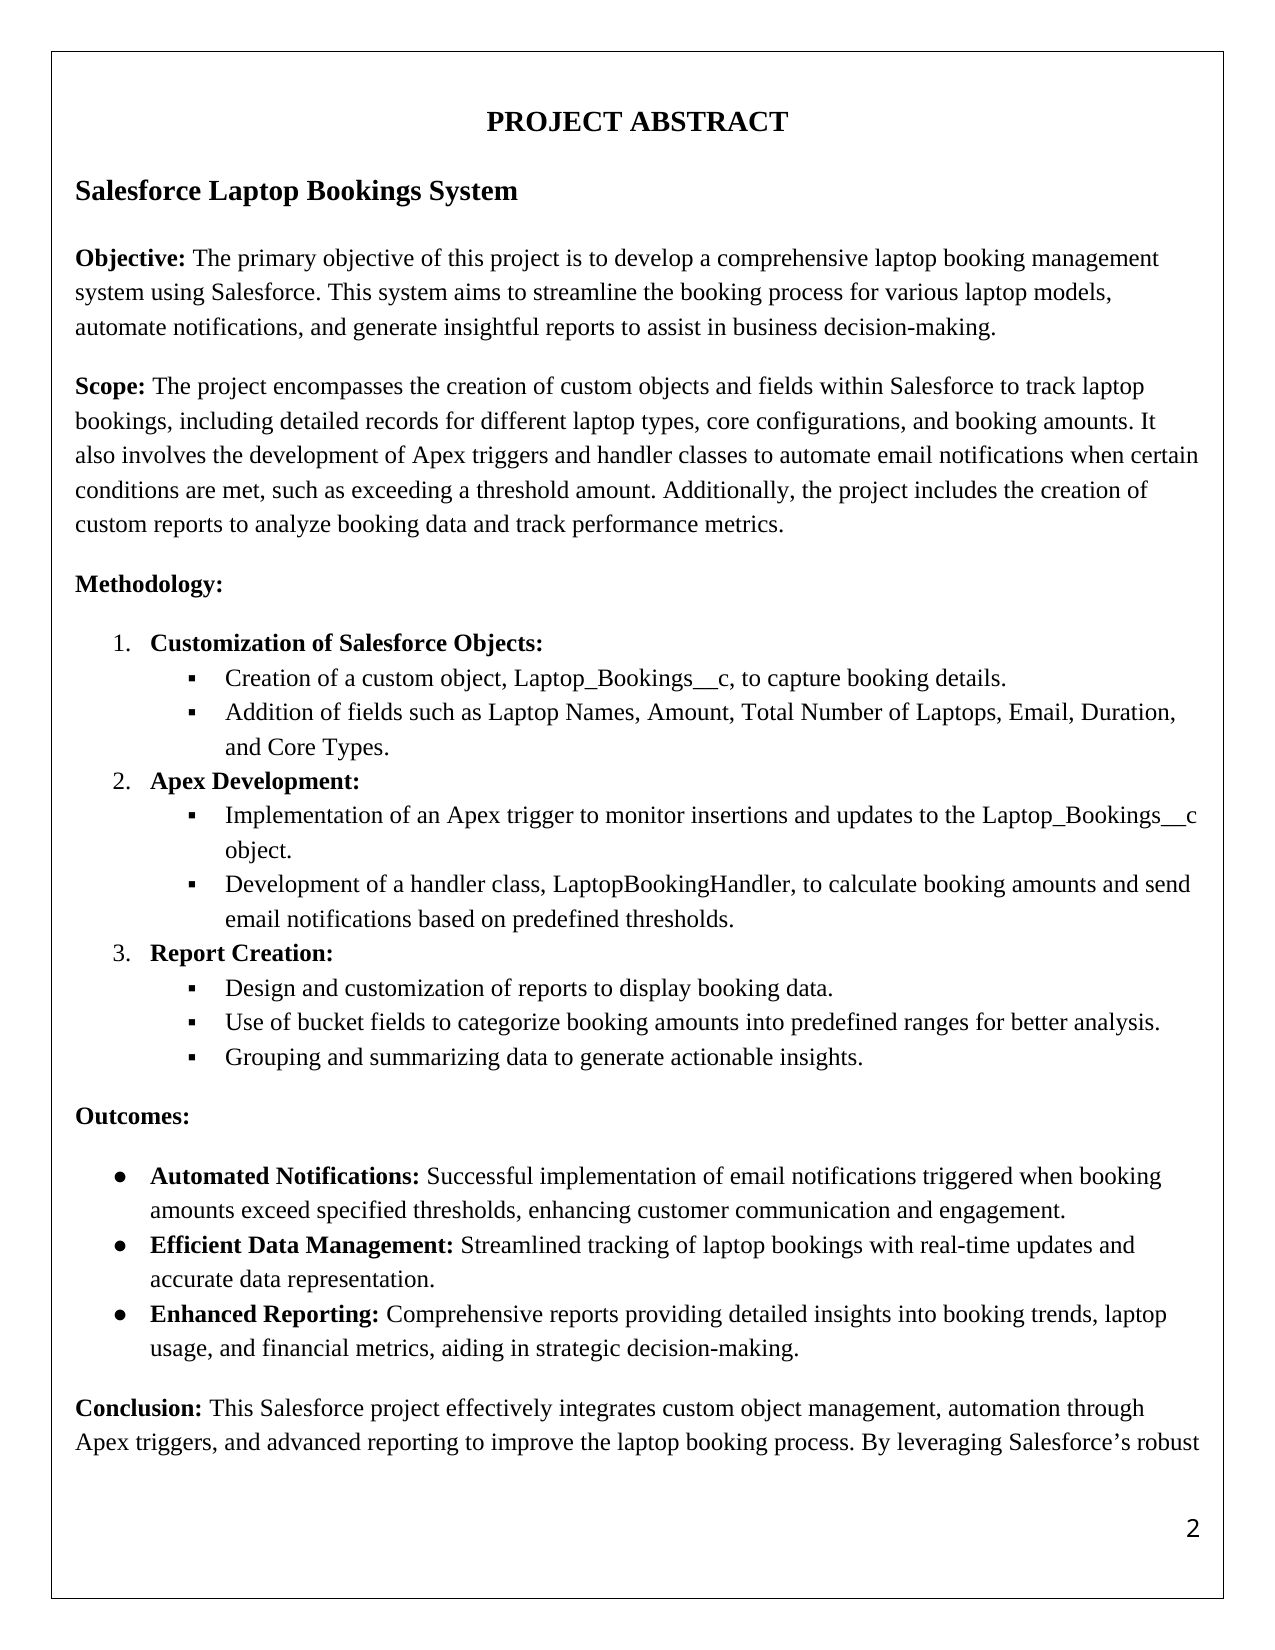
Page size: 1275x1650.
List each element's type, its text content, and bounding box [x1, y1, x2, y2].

text Objective: The primary objective of this project is to develop a comprehensive laptop booking management system using Salesforce. This system aims to streamline the booking process for various laptop models, automate notifications, and generate insightful reports to assist in business decision-making. [75, 243, 1200, 341]
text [75, 1393, 1200, 1456]
list Addition of fields such as Laptop Names, Amount, Total Number of Laptops, Email, Duration, and Core Types. [187, 697, 1200, 760]
list Enhanced Reporting: Comprehensive reports providing detailed insights into booking trends, laptop usage, and financial metrics, aiding in strategic decision-making. [112, 1299, 1200, 1362]
list Automated Notifications: Successful implementation of email notifications triggered when booking amounts exceed specified thresholds, enhancing customer communication and engagement. [112, 1161, 1200, 1224]
text Methodology: [75, 569, 1200, 597]
list Design and customization of reports to display booking data. [187, 973, 1200, 1002]
subtitle PROJECT ABSTRACT [75, 104, 1200, 138]
list Apex Development: [112, 766, 1200, 795]
list Efficient Data Management: Streamlined tracking of laptop bookings with real-time updates and accurate data representation. [112, 1230, 1200, 1293]
list Use of bucket fields to categorize booking amounts into predefined ranges for better analysis. [187, 1007, 1200, 1036]
list Report Creation: [112, 938, 1200, 967]
list Implementation of an Apex trigger to monitor insertions and updates to the Laptop_Bookings__c object. [187, 801, 1200, 864]
list Customization of Salesforce Objects: [112, 628, 1200, 657]
subtitle Salesforce Laptop Bookings System [75, 173, 1200, 207]
list Creation of a custom object, Laptop_Bookings__c, to capture booking details. [187, 663, 1200, 691]
list Development of a handler class, LaptopBookingHandler, to calculate booking amounts and send email notifications based on predefined thresholds. [187, 869, 1200, 933]
text Scope: The project encompasses the creation of custom objects and fields within Salesforce to track laptop bookings, including detailed records for different laptop types, core configurations, and booking amounts. It also involves the development of Apex triggers and handler classes to automate email notifications when certain conditions are met, such as exceeding a threshold amount. Additionally, the project includes the creation of custom reports to analyze booking data and track performance metrics. [75, 371, 1200, 538]
text Outcomes: [75, 1101, 1200, 1130]
list Grouping and summarizing data to generate actionable insights. [187, 1042, 1200, 1071]
